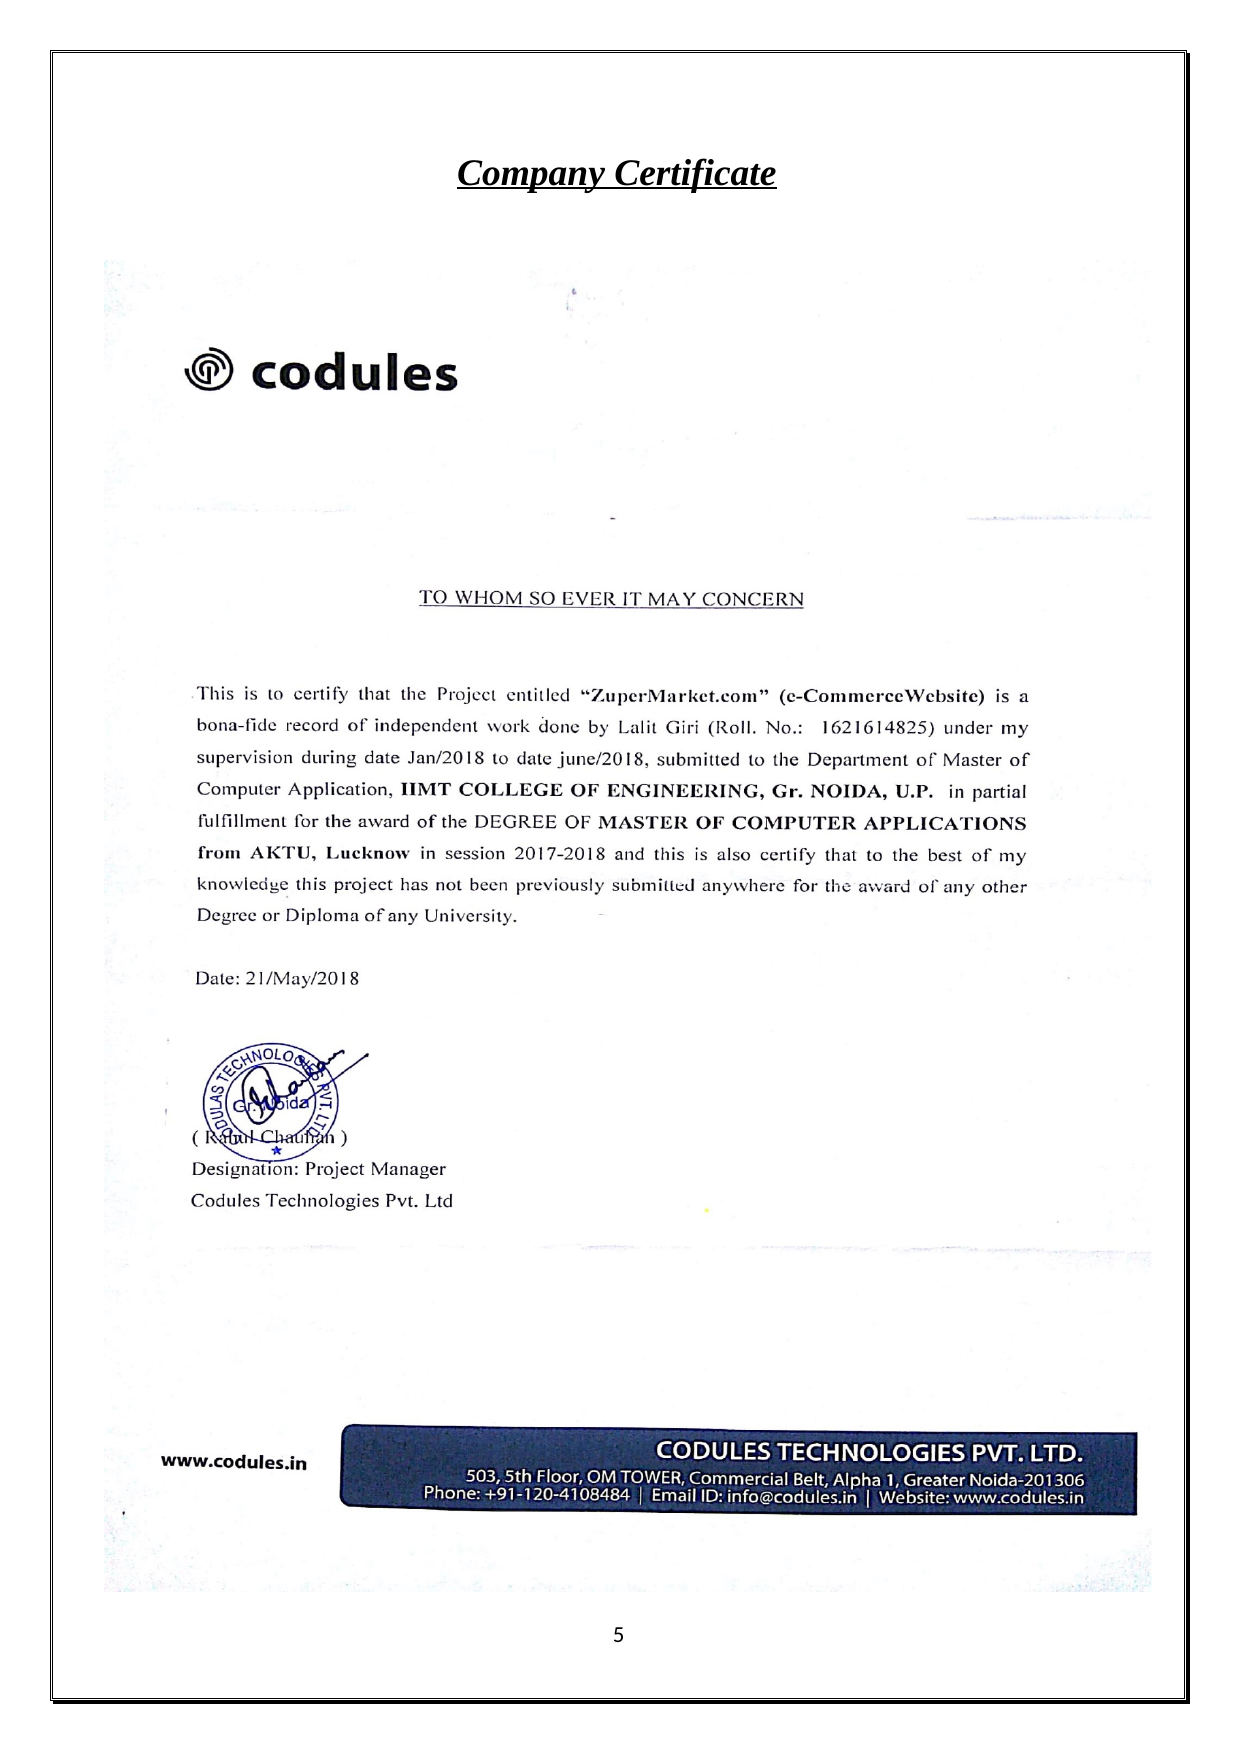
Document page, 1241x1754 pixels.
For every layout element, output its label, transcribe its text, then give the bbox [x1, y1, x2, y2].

text Company Certificate [187, 150, 1049, 193]
picture [104, 260, 1152, 1592]
